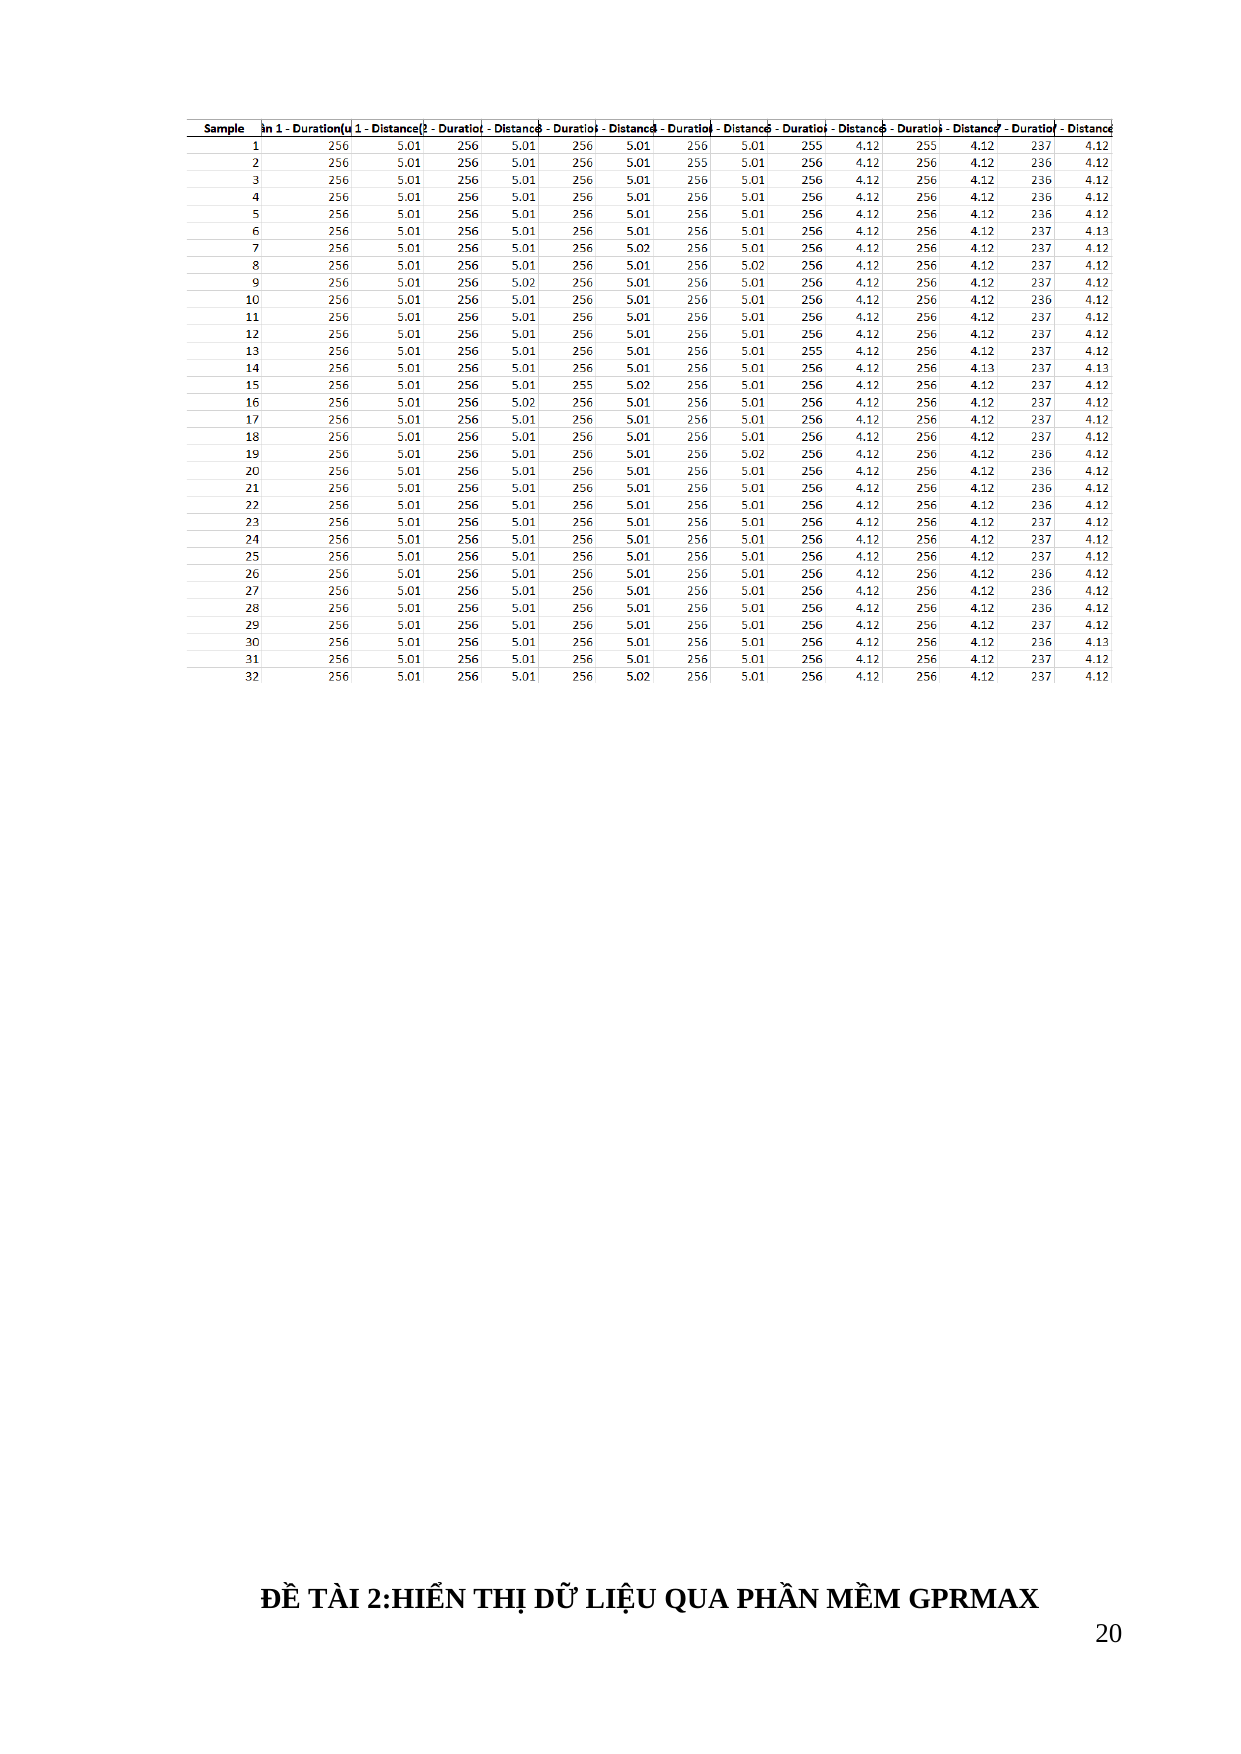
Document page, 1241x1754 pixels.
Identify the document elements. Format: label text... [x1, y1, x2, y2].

subtitle ĐỀ TÀI 2:HIỂN THỊ DỮ LIỆU QUA PHẦN MỀM GPRMAX [177, 1581, 1122, 1614]
picture [186, 118, 1113, 683]
